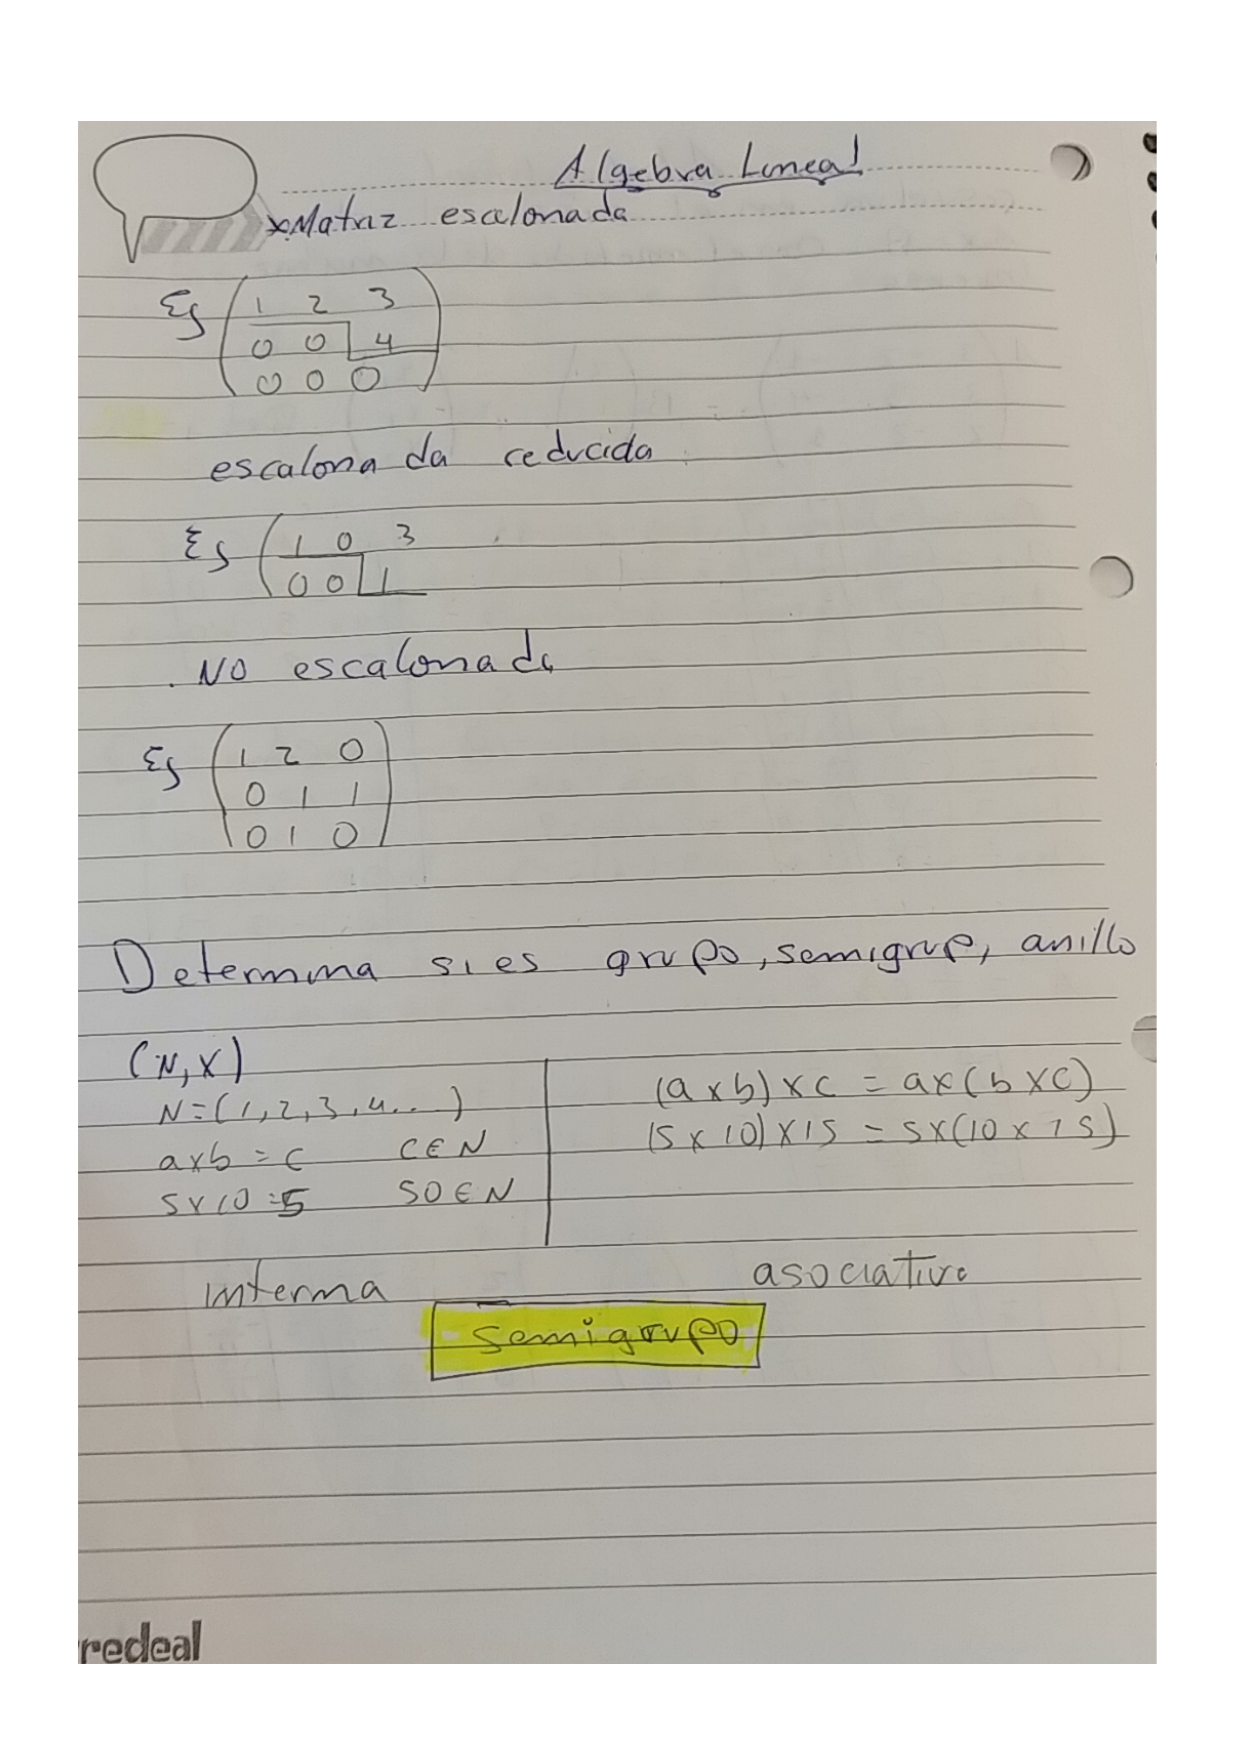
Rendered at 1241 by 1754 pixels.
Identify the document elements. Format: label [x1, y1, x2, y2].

picture [79, 121, 1157, 1664]
